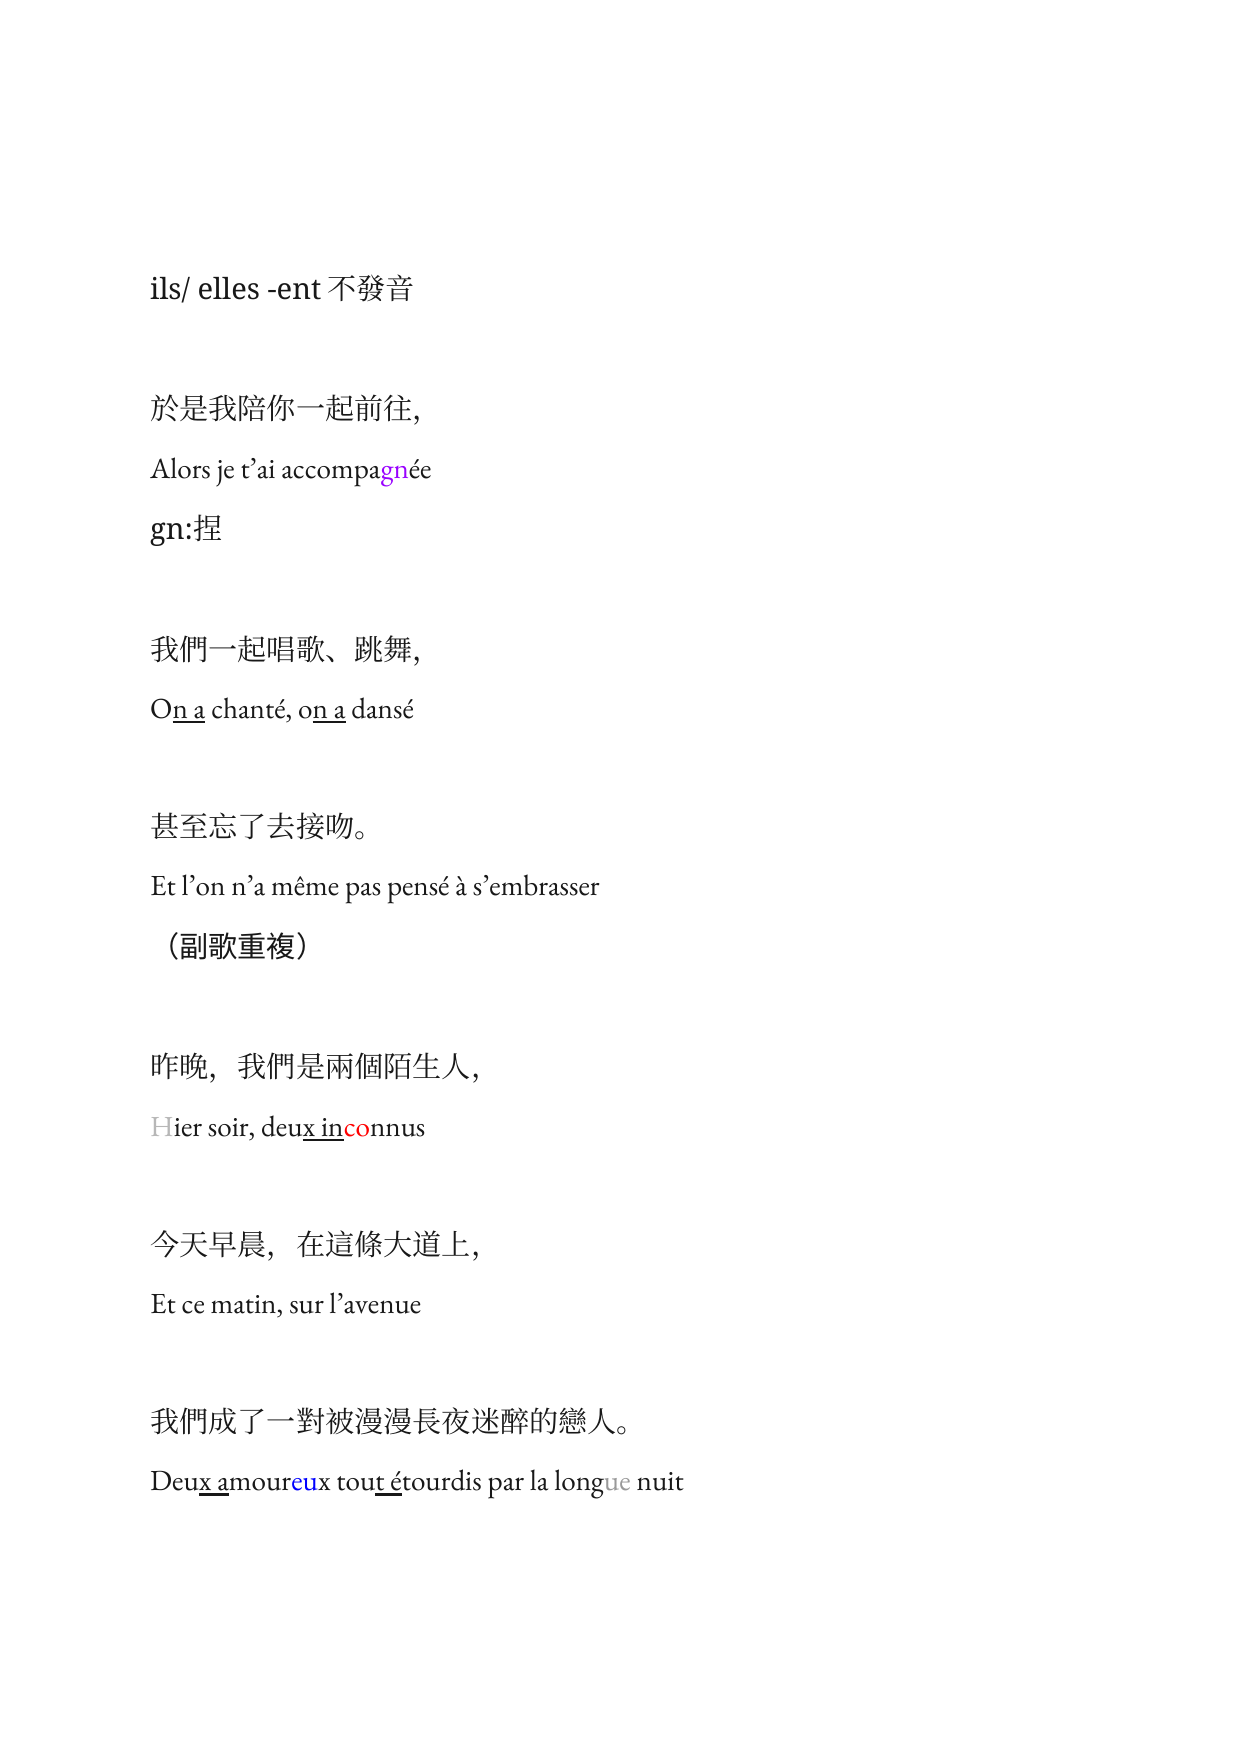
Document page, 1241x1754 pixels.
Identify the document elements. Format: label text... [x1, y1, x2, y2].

text gn:捏 [150, 506, 1090, 548]
text 今天早晨，在這條大道上， [150, 1221, 1090, 1263]
text 於是我陪你一起前往， [150, 386, 1090, 428]
text Et ce matin, sur l’avenue [150, 1284, 1090, 1322]
text 我們成了一對被漫漫長夜迷醉的戀人。 [150, 1398, 1090, 1440]
text On a chanté, on a dansé [150, 689, 1090, 727]
text ils/ elles -ent不發音 [150, 266, 1090, 308]
text 我們一起唱歌、跳舞， [150, 626, 1090, 668]
text 甚至忘了去接吻。 [150, 803, 1090, 845]
text Alors je t’ai accompagnée [150, 449, 1090, 487]
text 昨晚，我們是兩個陌生人， [150, 1044, 1090, 1086]
text Et l’on n’a même pas pensé à s’embrasser [150, 866, 1090, 904]
text （副歌重複） [150, 923, 1090, 966]
text Hier soir, deux inconnus [150, 1107, 1090, 1145]
text Deux amoureux tout étourdis par la longue nuit [150, 1461, 1090, 1499]
